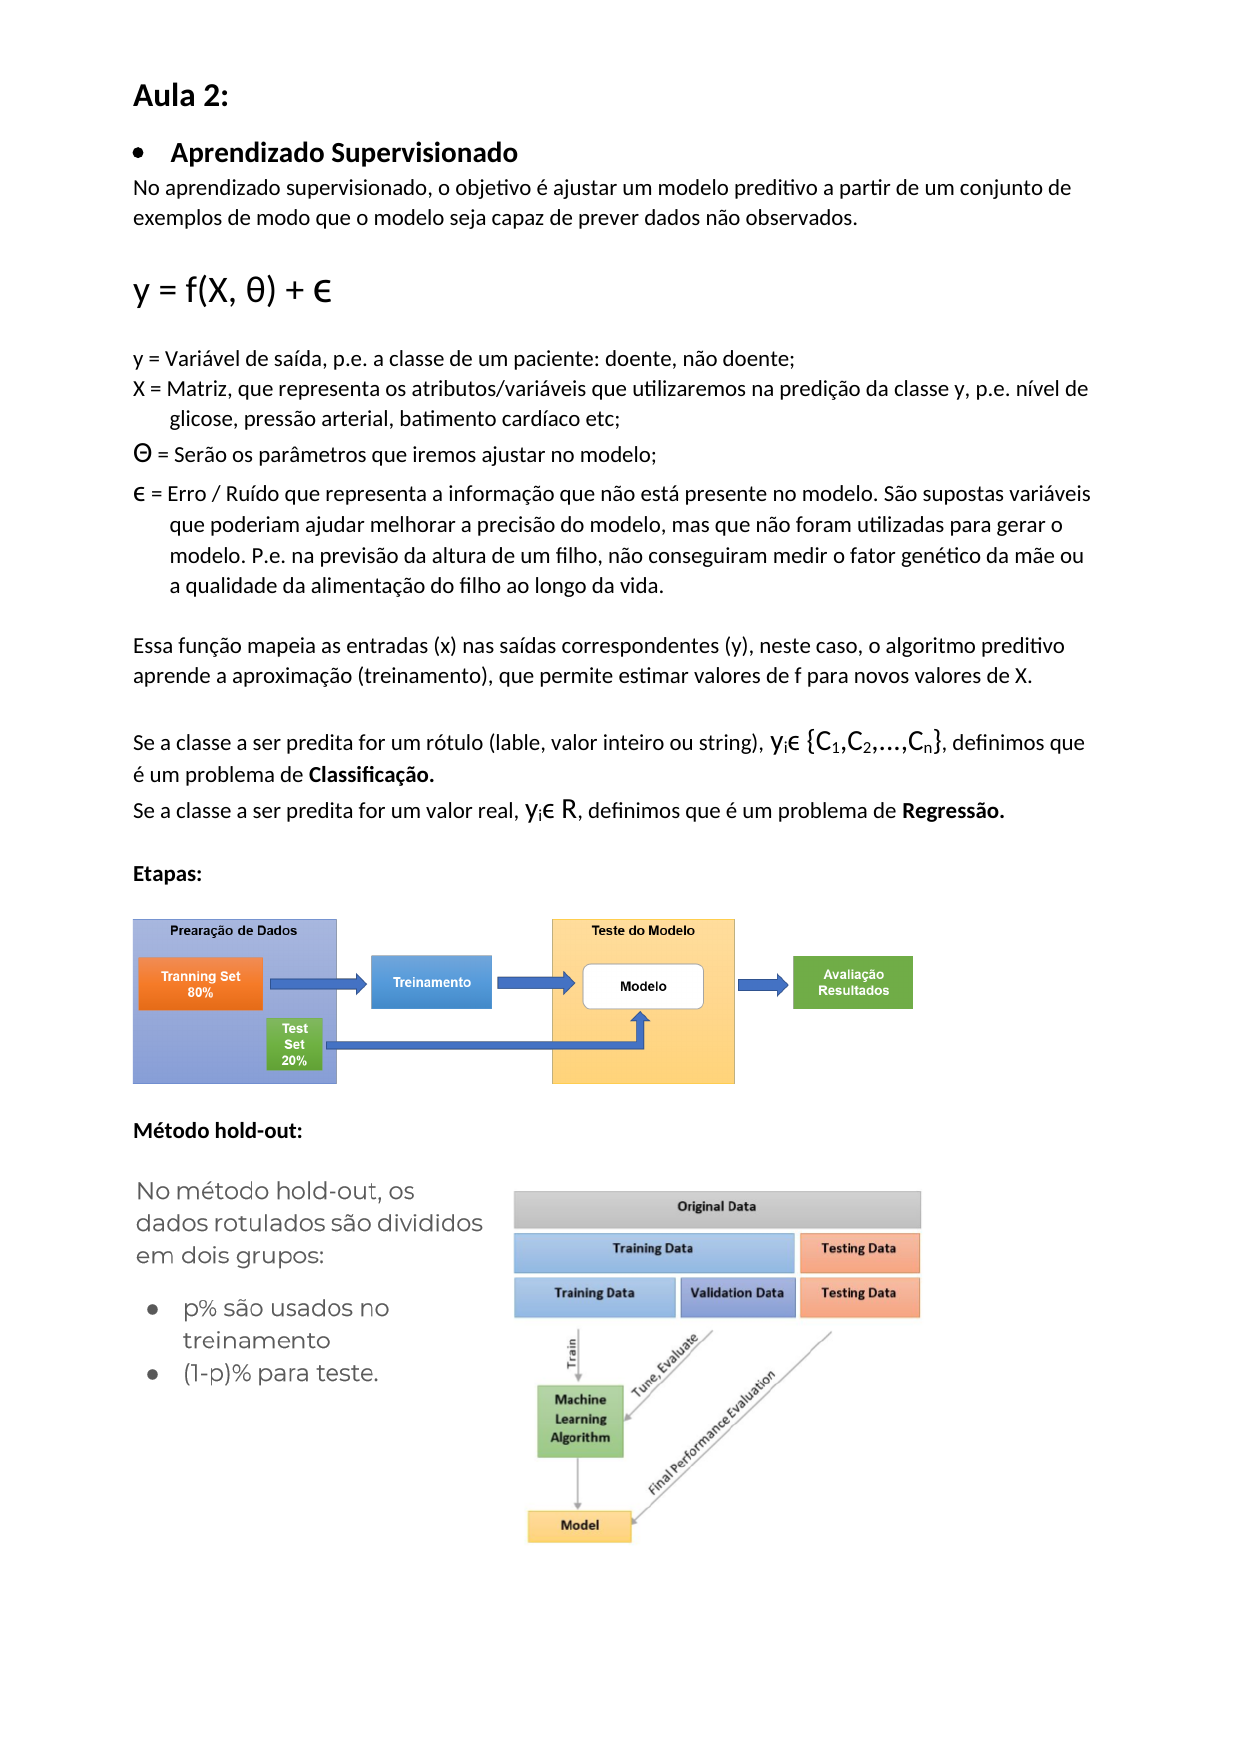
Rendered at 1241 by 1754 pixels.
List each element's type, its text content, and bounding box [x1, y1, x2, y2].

list Θ = Serão os parâmetros que iremos ajustar no modelo; [133, 434, 1093, 470]
list y = f(X, θ) + ϵ [133, 258, 1093, 314]
list ϵ = Erro / Ruído que representa a informação que não está presente no modelo. São supostas variáveis que poderiam ajudar melhorar a precisão do modelo, mas que não foram utilizadas para gerar o modelo. P.e. na previsão da altura de um filho, não conseguiram medir o fator genético da mãe ou a qualidade da alimentação do filho ao longo da vida. [133, 473, 1093, 599]
picture [132, 919, 913, 1084]
list Aprendizado Supervisionado [133, 134, 1093, 170]
picture [132, 1176, 930, 1549]
list No aprendizado supervisionado, o objetivo é ajustar um modelo preditivo a partir de um conjunto de exemplos de modo que o modelo seja capaz de prever dados não observados. [133, 173, 1093, 231]
list Método hold-out: [133, 1116, 1093, 1144]
text Aula 2: [133, 74, 1093, 114]
list y = Variável de saída, p.e. a classe de um paciente: doente, não doente; [133, 344, 1093, 372]
list Essa função mapeia as entradas (x) nas saídas correspondentes (y), neste caso, o algoritmo preditivo aprende a aproximação (treinamento), que permite estimar valores de f para novos valores de X. [133, 631, 1093, 689]
list Se a classe a ser predita for um valor real, yiϵ R, definimos que é um problema de Regressão. [133, 790, 1093, 826]
list Etapas: [133, 859, 1093, 887]
list X = Matriz, que representa os atributos/variáveis que utilizaremos na predição da classe y, p.e. nível de glicose, pressão arterial, batimento cardíaco etc; [133, 374, 1093, 432]
list Se a classe a ser predita for um rótulo (lable, valor inteiro ou string), yiϵ {C1,C2,...,Cn}, definimos que é um problema de Classificação. [133, 722, 1093, 788]
